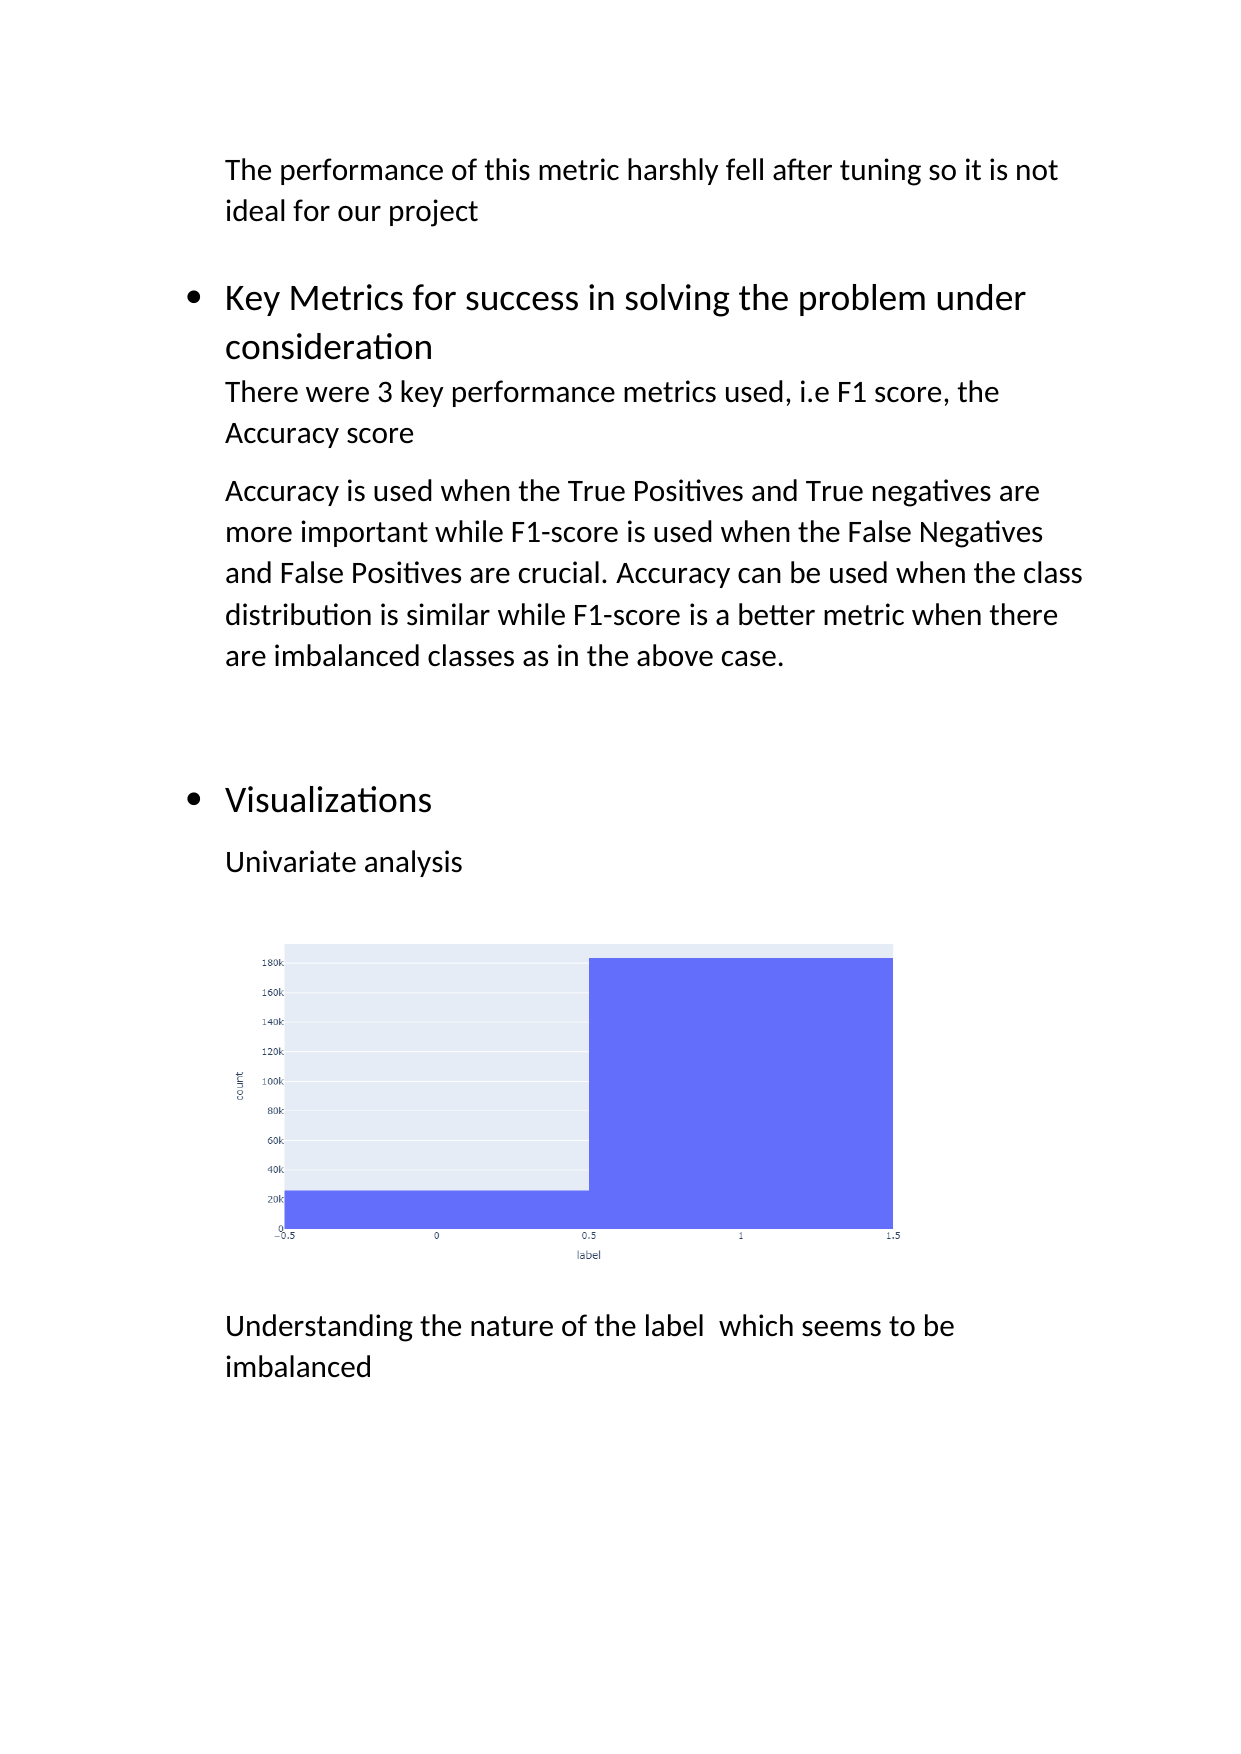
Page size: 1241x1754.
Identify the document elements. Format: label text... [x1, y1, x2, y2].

list The performance of this metric harshly fell after tuning so it is not ideal for our project [225, 150, 1090, 229]
text Accuracy is used when the True Positives and True negatives are more important while F1-score is used when the False Negatives and False Positives are crucial. Accuracy can be used when the class distribution is similar while F1-score is a better metric when there are imbalanced classes as in the above case. [225, 471, 1090, 674]
picture [225, 900, 951, 1288]
list Key Metrics for success in solving the problem under consideration [187, 273, 1090, 369]
list Visualizations [187, 776, 1090, 822]
list There were 3 key performance metrics used, i.e F1 score, the Accuracy score [225, 372, 1090, 452]
text Understanding the nature of the label which seems to be imbalanced [225, 1306, 1090, 1385]
text Univariate analysis [150, 842, 1090, 880]
